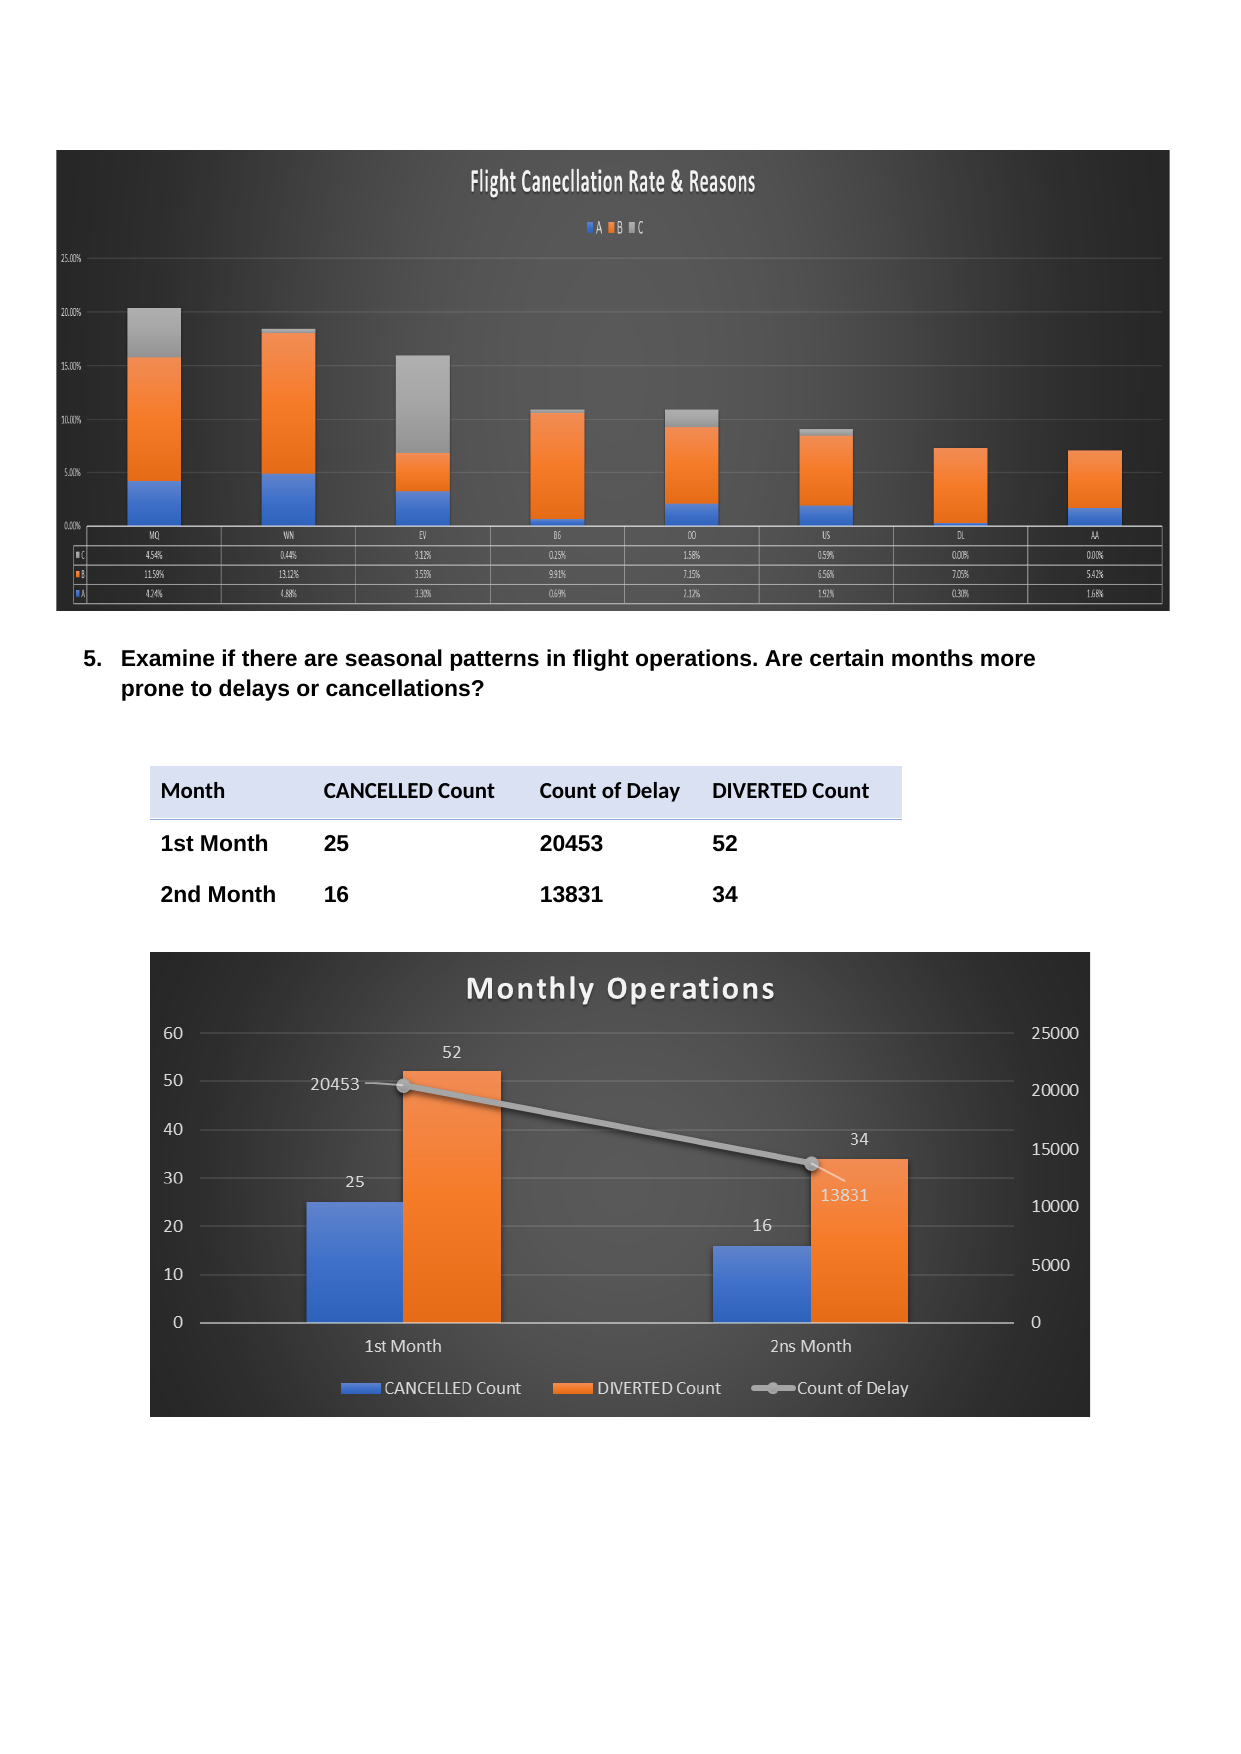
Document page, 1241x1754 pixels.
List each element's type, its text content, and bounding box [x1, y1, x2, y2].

table_cell 52 [702, 820, 902, 871]
table_header Count of Delay [529, 766, 702, 818]
table_cell 13831 [529, 871, 702, 922]
table_cell 20453 [529, 820, 702, 871]
table_cell 1st Month [150, 820, 313, 871]
list Examine if there are seasonal patterns in flight operations. Are certain months more prone to delays or cancellations? [83, 645, 1090, 702]
table_cell 2nd Month [150, 871, 313, 922]
table_header Month [150, 766, 313, 818]
table_cell 34 [702, 871, 902, 922]
picture [56, 150, 1170, 611]
table_cell 25 [313, 820, 529, 871]
picture [150, 952, 1091, 1417]
table_header CANCELLED Count [313, 766, 529, 818]
table_cell 16 [313, 871, 529, 922]
table_header DIVERTED Count [702, 766, 902, 818]
